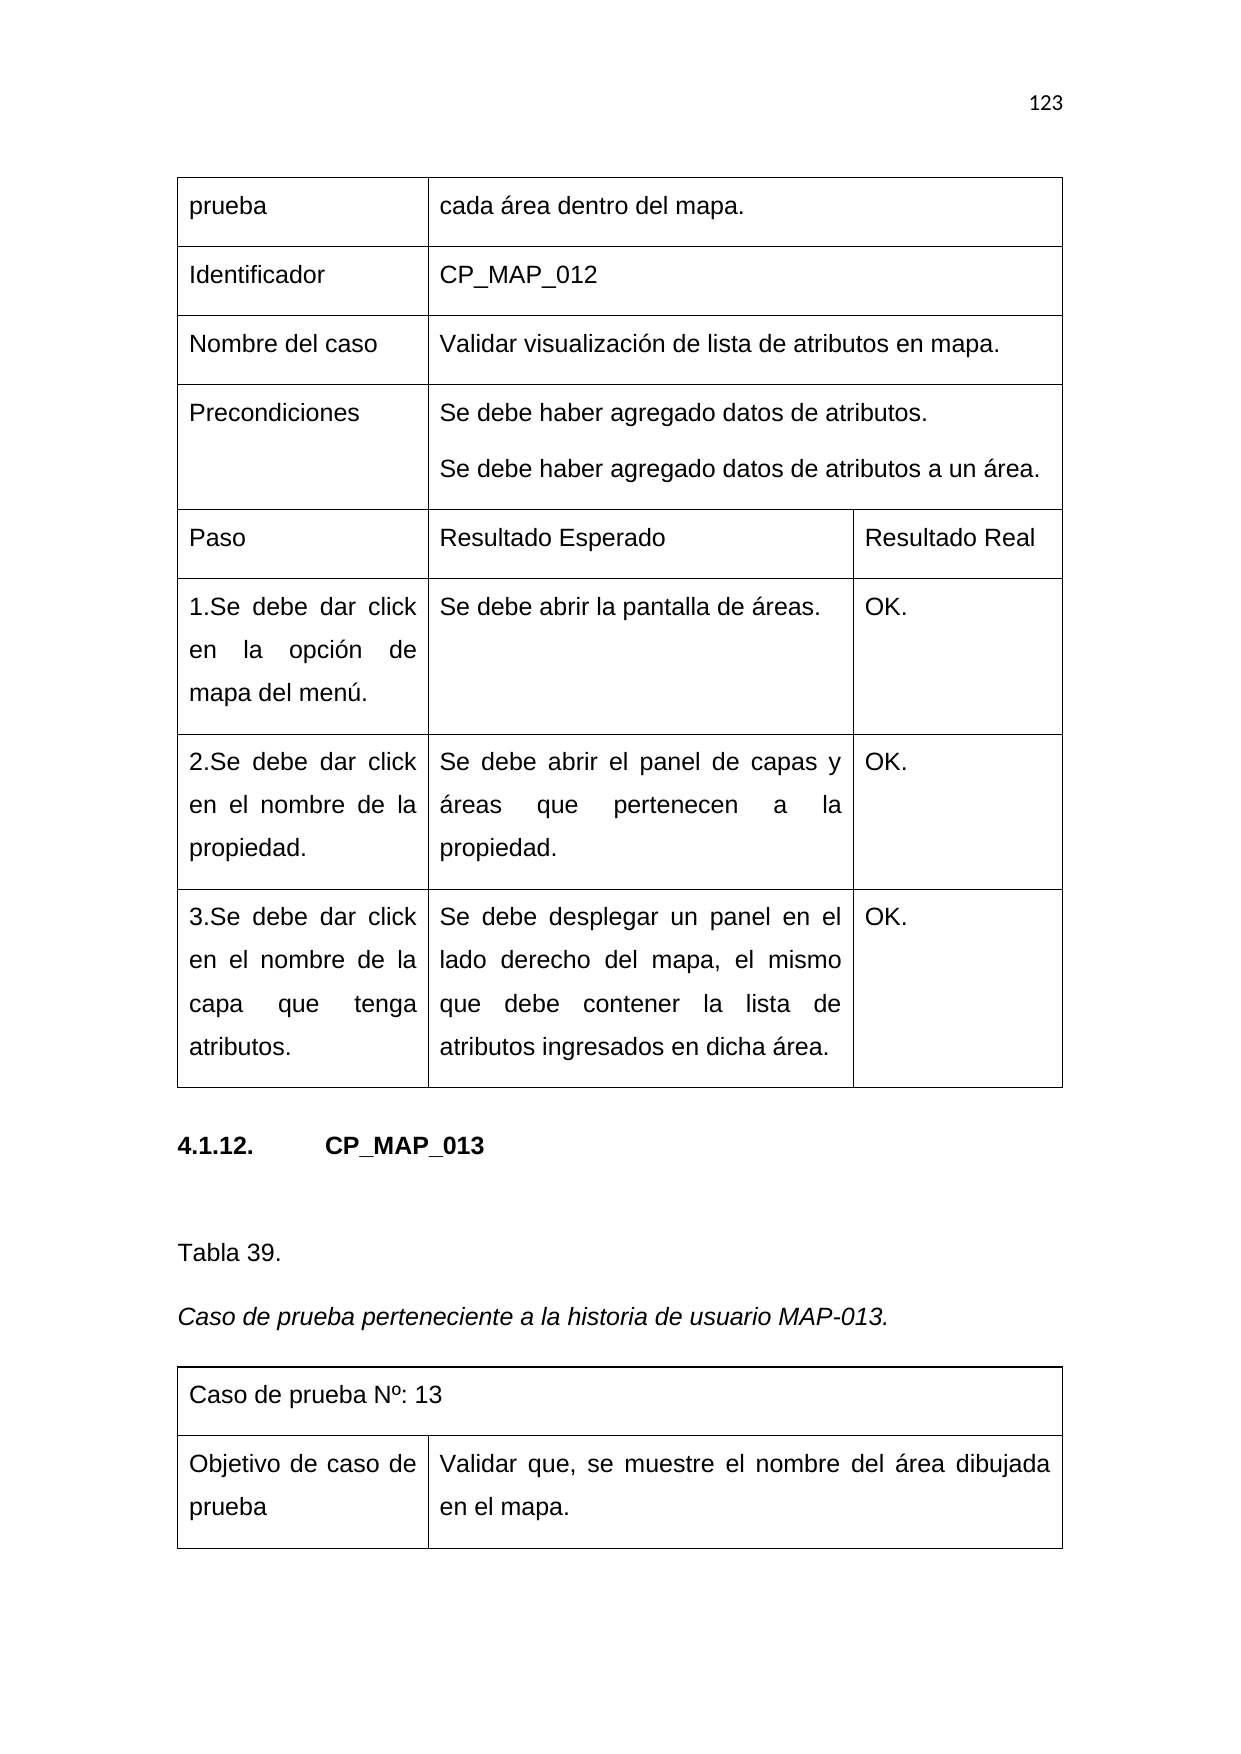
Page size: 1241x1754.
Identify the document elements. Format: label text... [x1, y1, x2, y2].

table_cell Se debe abrir el panel de capas y áreas que pertenecen a la propiedad. [429, 735, 853, 889]
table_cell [178, 178, 428, 246]
table_cell Se debe desplegar un panel en el lado derecho del mapa, el mismo que debe contener la lista de atributos ingresados en dicha área. [429, 890, 853, 1087]
table_cell OK. [854, 735, 1062, 889]
table_cell 3.Se debe dar click en el nombre de la capa que tenga atributos. [178, 890, 428, 1087]
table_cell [429, 178, 1062, 246]
table_cell 1.Se debe dar click en la opción de mapa del menú. [178, 579, 428, 733]
table_cell CP_MAP_012 [429, 247, 1062, 315]
table_cell Resultado Real [854, 510, 1062, 578]
subtitle CP_MAP_013 [177, 1131, 1063, 1160]
table_cell Precondiciones [178, 385, 428, 509]
table_header Caso de prueba Nº: 13 [178, 1368, 1062, 1435]
text Tabla 39. [177, 1238, 1063, 1267]
table_cell Identificador [178, 247, 428, 315]
text Caso de prueba perteneciente a la historia de usuario MAP-013. [177, 1302, 1063, 1331]
table_cell OK. [854, 890, 1062, 1087]
table_cell Resultado Esperado [429, 510, 853, 578]
table_cell Validar visualización de lista de atributos en mapa. [429, 316, 1062, 384]
table_cell OK. [854, 579, 1062, 733]
table_cell Paso [178, 510, 428, 578]
table_cell Nombre del caso [178, 316, 428, 384]
table_cell Se debe abrir la pantalla de áreas. [429, 579, 853, 733]
table_cell Validar que, se muestre el nombre del área dibujada en el mapa. [429, 1436, 1062, 1548]
table_cell 2.Se debe dar click en el nombre de la propiedad. [178, 735, 428, 889]
table_cell Objetivo de caso de prueba [178, 1436, 428, 1548]
table_cell Se debe haber agregado datos de atributos. Se debe haber agregado datos de atributos a un área. [429, 385, 1062, 509]
